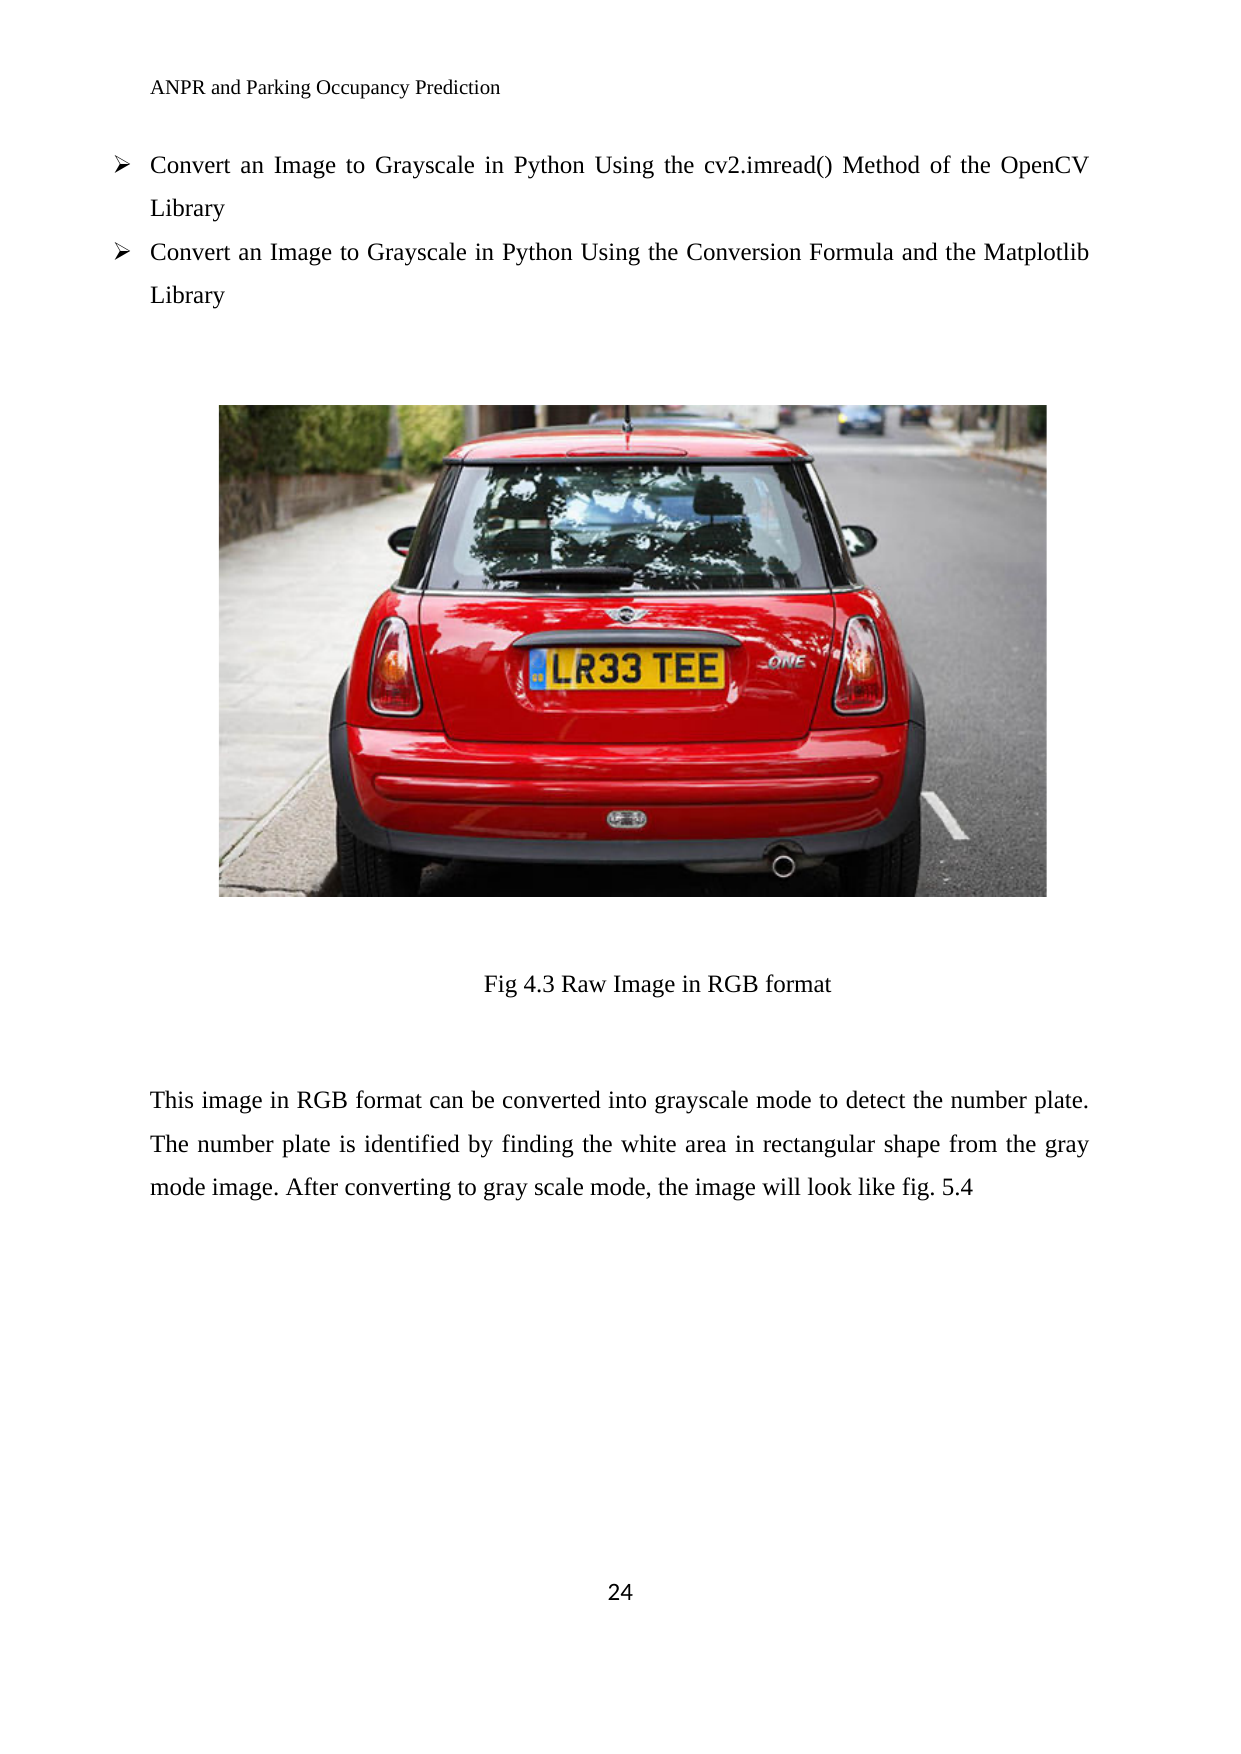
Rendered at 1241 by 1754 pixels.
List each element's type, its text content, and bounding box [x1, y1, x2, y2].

text Fig 4.3 Raw Image in RGB format [150, 969, 1090, 998]
list Convert an Image to Grayscale in Python Using the cv2.imread() Method of the OpenCV Library [112, 150, 1090, 222]
list Convert an Image to Grayscale in Python Using the Conversion Formula and the Matplotlib Library [112, 237, 1090, 309]
text This image in RGB format can be converted into grayscale mode to detect the number plate. The number plate is identified by finding the white area in rectangular shape from the gray mode image. After converting to gray scale mode, the image will look like fig. 5.4 [149, 1085, 1090, 1201]
picture [218, 405, 1047, 897]
